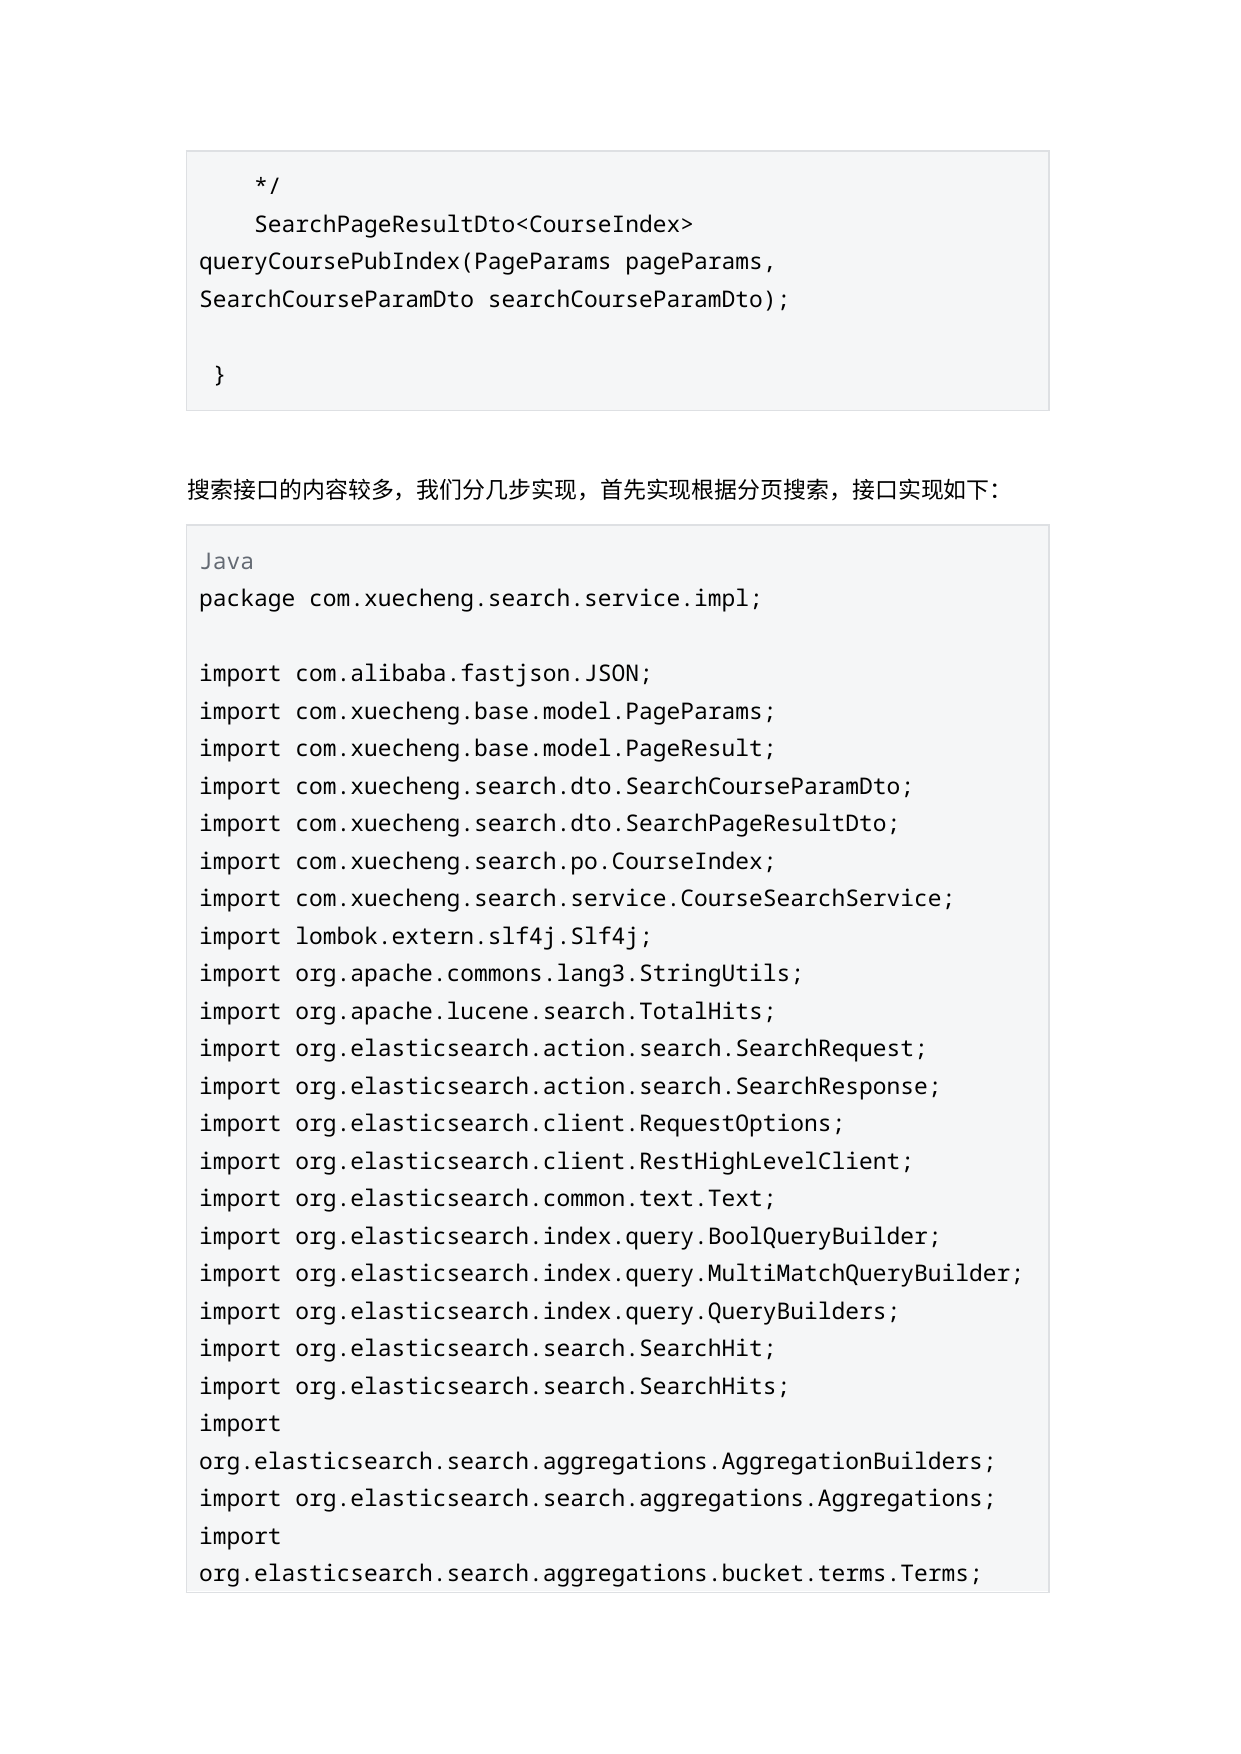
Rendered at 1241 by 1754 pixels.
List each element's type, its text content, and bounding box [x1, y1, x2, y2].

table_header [187, 152, 1048, 410]
text 搜索接口的内容较多，我们分几步实现，首先实现根据分页搜索，接口实现如下： [187, 472, 1053, 505]
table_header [187, 526, 1048, 1591]
